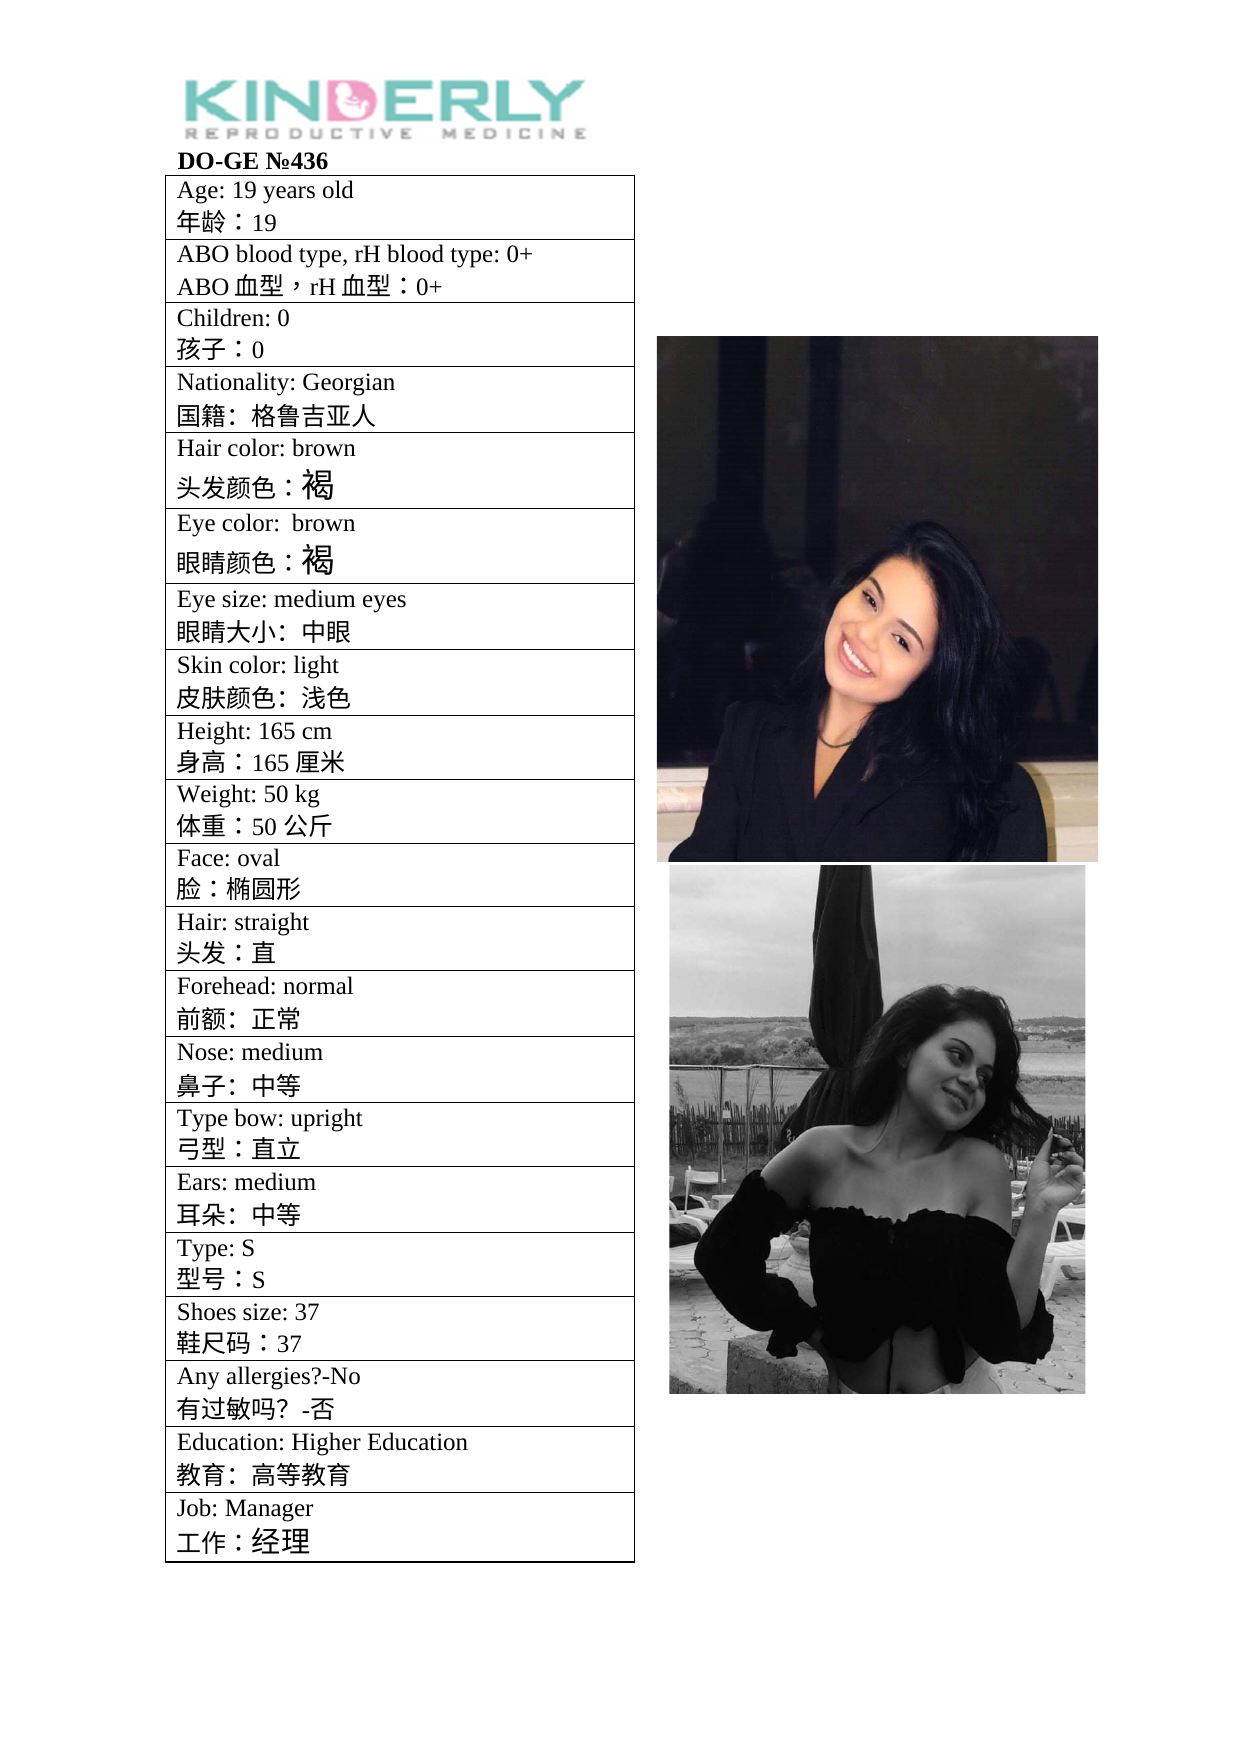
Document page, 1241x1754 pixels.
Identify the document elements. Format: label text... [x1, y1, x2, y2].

table_cell Weight: 50 kg 体重：50 公斤 [166, 780, 634, 842]
table_cell ABO blood type, rH blood type: 0+ ABO血型，rH血型：0+ [166, 240, 634, 302]
table_cell Type bow: upright 弓型：直立 [166, 1103, 634, 1166]
table_cell Skin color: light 皮肤颜色：浅色 [166, 650, 634, 715]
picture [669, 865, 1086, 1394]
table_cell Nose: medium 鼻子：中等 [166, 1037, 634, 1102]
table_cell Nationality: Georgian 国籍：格鲁吉亚人 [166, 367, 634, 432]
table_cell Height: 165 cm 身高：165 厘米 [166, 716, 634, 778]
text DO-GE №436 [177, 146, 1152, 174]
table_cell Forehead: normal 前额：正常 [166, 971, 634, 1036]
table_cell Face: oval 脸：椭圆形 [166, 844, 634, 906]
table_cell Children: 0 孩子：0 [166, 303, 634, 366]
table_header Age: 19 years old 年龄：19 [166, 176, 634, 238]
picture [177, 73, 604, 146]
table_cell Any allergies?-No 有过敏吗？-否 [166, 1361, 634, 1426]
table_cell Shoes size: 37 鞋尺码：37 [166, 1297, 634, 1360]
table_cell Hair: straight 头发：直 [166, 907, 634, 970]
table_cell Eye size: medium eyes 眼睛大小：中眼 [166, 584, 634, 649]
table_cell Job: Manager 工作：经理 [166, 1493, 634, 1561]
picture [656, 336, 1099, 862]
table_cell Type: S 型号：S [166, 1233, 634, 1296]
table_cell Hair color: brown 头发颜色：褐 [166, 433, 634, 507]
table_cell Ears: medium 耳朵：中等 [166, 1167, 634, 1232]
table_cell Eye color: brown 眼睛颜色：褐 [166, 509, 634, 583]
table_cell Education: Higher Education 教育：高等教育 [166, 1427, 634, 1492]
